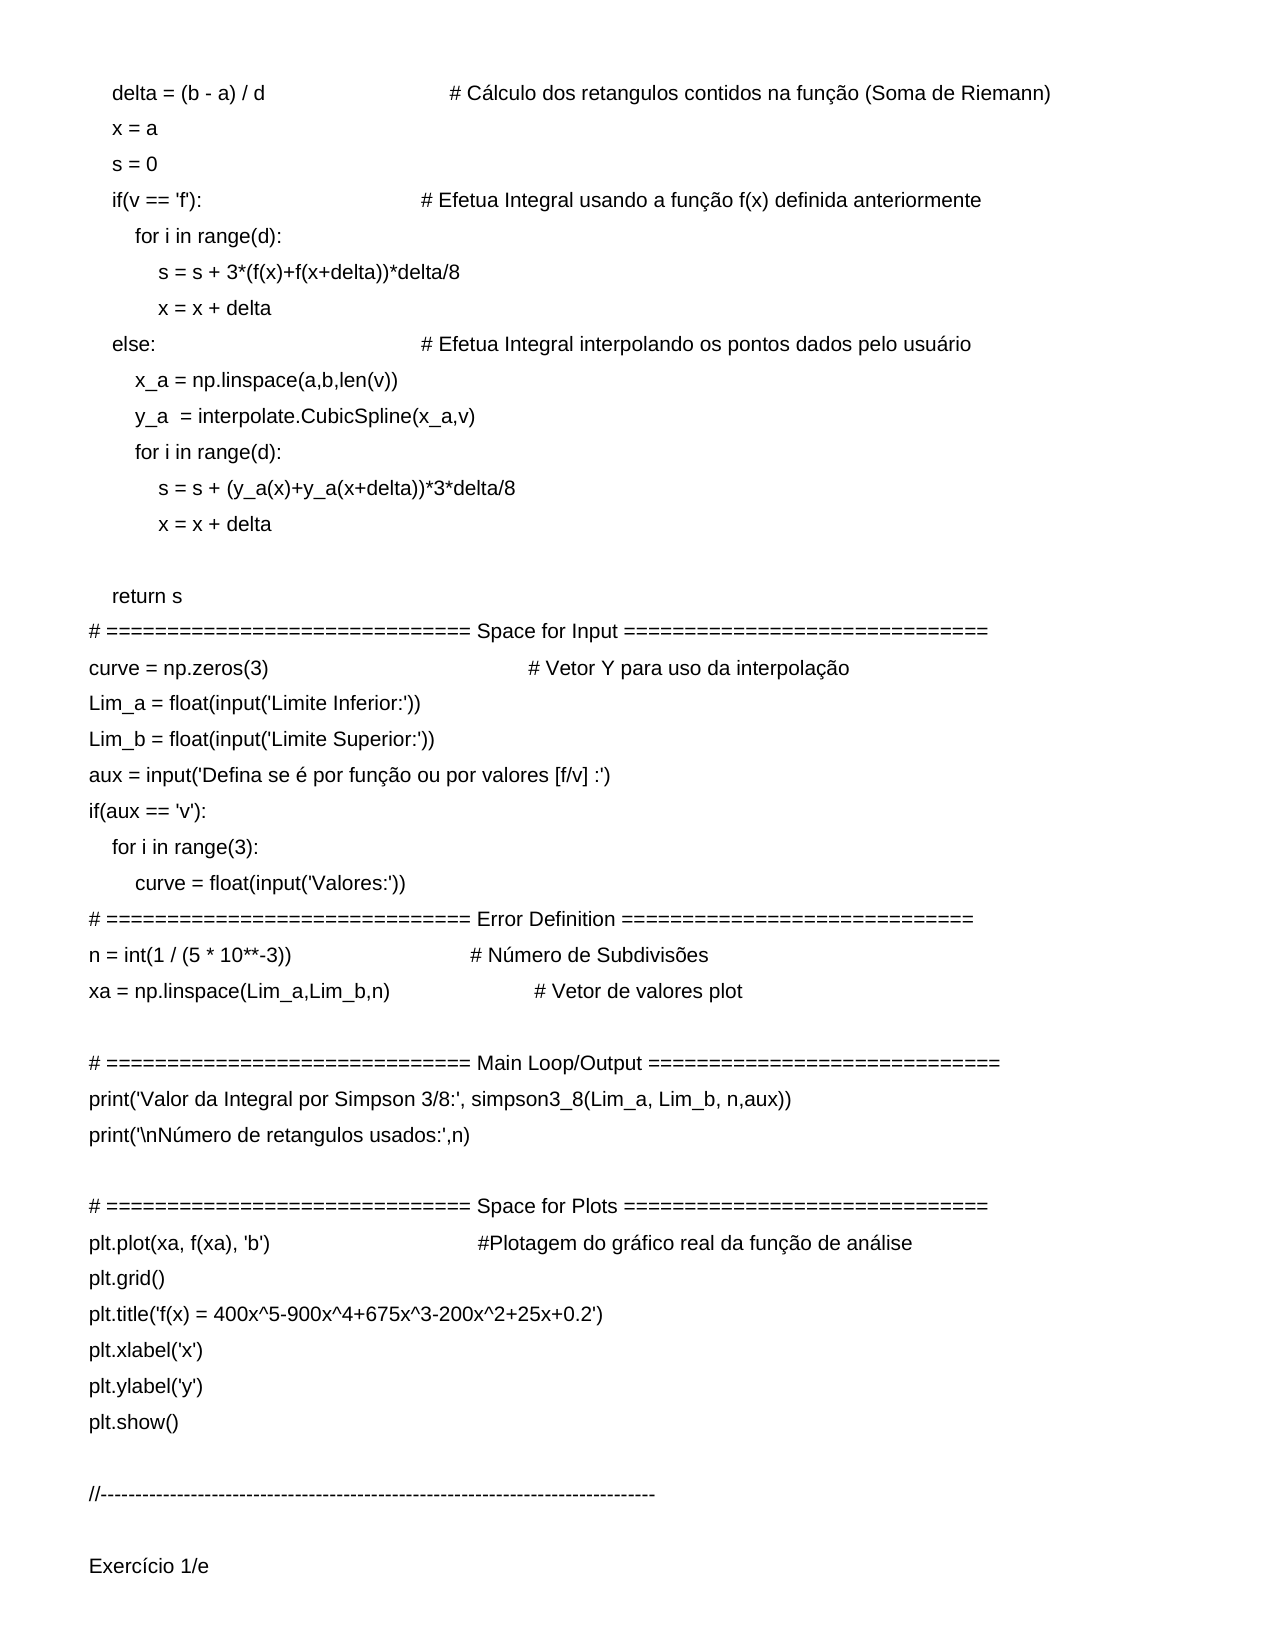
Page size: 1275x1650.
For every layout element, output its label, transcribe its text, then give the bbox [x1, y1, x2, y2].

text x_a = np.linspace(a,b,len(v)) [89, 368, 1211, 392]
text for i in range(d): [89, 224, 1211, 248]
text x = x + delta [89, 296, 1211, 320]
text plt.xlabel('x') [89, 1338, 1211, 1362]
text plt.ylabel('y') [89, 1374, 1211, 1398]
text x = a [89, 116, 1211, 140]
text delta = (b - a) / d # Cálculo dos retangulos contidos na função (Soma de Riemann) [89, 80, 1211, 104]
text for i in range(d): [89, 440, 1211, 464]
text # ============================== Error Definition ============================= [89, 907, 1211, 931]
text plt.show() [89, 1410, 1211, 1434]
text return s [89, 583, 1211, 607]
text # ============================== Space for Plots ============================== [89, 1194, 1211, 1218]
text aux = input('Defina se é por função ou por valores [f/v] :') [89, 763, 1211, 787]
text xa = np.linspace(Lim_a,Lim_b,n) # Vetor de valores plot [89, 979, 1211, 1003]
text plt.title('f(x) = 400x^5-900x^4+675x^3-200x^2+25x+0.2') [89, 1302, 1211, 1326]
text else: # Efetua Integral interpolando os pontos dados pelo usuário [89, 332, 1211, 356]
text Lim_a = float(input('Limite Inferior:')) [89, 691, 1211, 715]
text if(aux == 'v'): [89, 799, 1211, 823]
text Lim_b = float(input('Limite Superior:')) [89, 727, 1211, 751]
text s = 0 [89, 152, 1211, 176]
text curve = np.zeros(3) # Vetor Y para uso da interpolação [89, 655, 1211, 679]
text x = x + delta [89, 512, 1211, 536]
text Exercício 1/e [89, 1554, 1211, 1578]
text plt.plot(xa, f(xa), 'b') #Plotagem do gráfico real da função de análise [89, 1230, 1211, 1254]
text print('\nNúmero de retangulos usados:',n) [89, 1122, 1211, 1146]
text n = int(1 / (5 * 10**-3)) # Número de Subdivisões [89, 943, 1211, 967]
text s = s + (y_a(x)+y_a(x+delta))*3*delta/8 [89, 476, 1211, 499]
text s = s + 3*(f(x)+f(x+delta))*delta/8 [89, 260, 1211, 284]
text for i in range(3): [89, 835, 1211, 859]
text y_a = interpolate.CubicSpline(x_a,v) [89, 404, 1211, 428]
text plt.grid() [89, 1266, 1211, 1290]
text print('Valor da Integral por Simpson 3/8:', simpson3_8(Lim_a, Lim_b, n,aux)) [89, 1087, 1211, 1111]
text //-------------------------------------------------------------------------------- [89, 1482, 1211, 1506]
text # ============================== Space for Input ============================== [89, 619, 1211, 643]
text curve = float(input('Valores:')) [89, 871, 1211, 895]
text if(v == 'f'): # Efetua Integral usando a função f(x) definida anteriormente [89, 188, 1211, 212]
text # ============================== Main Loop/Output ============================= [89, 1051, 1211, 1074]
